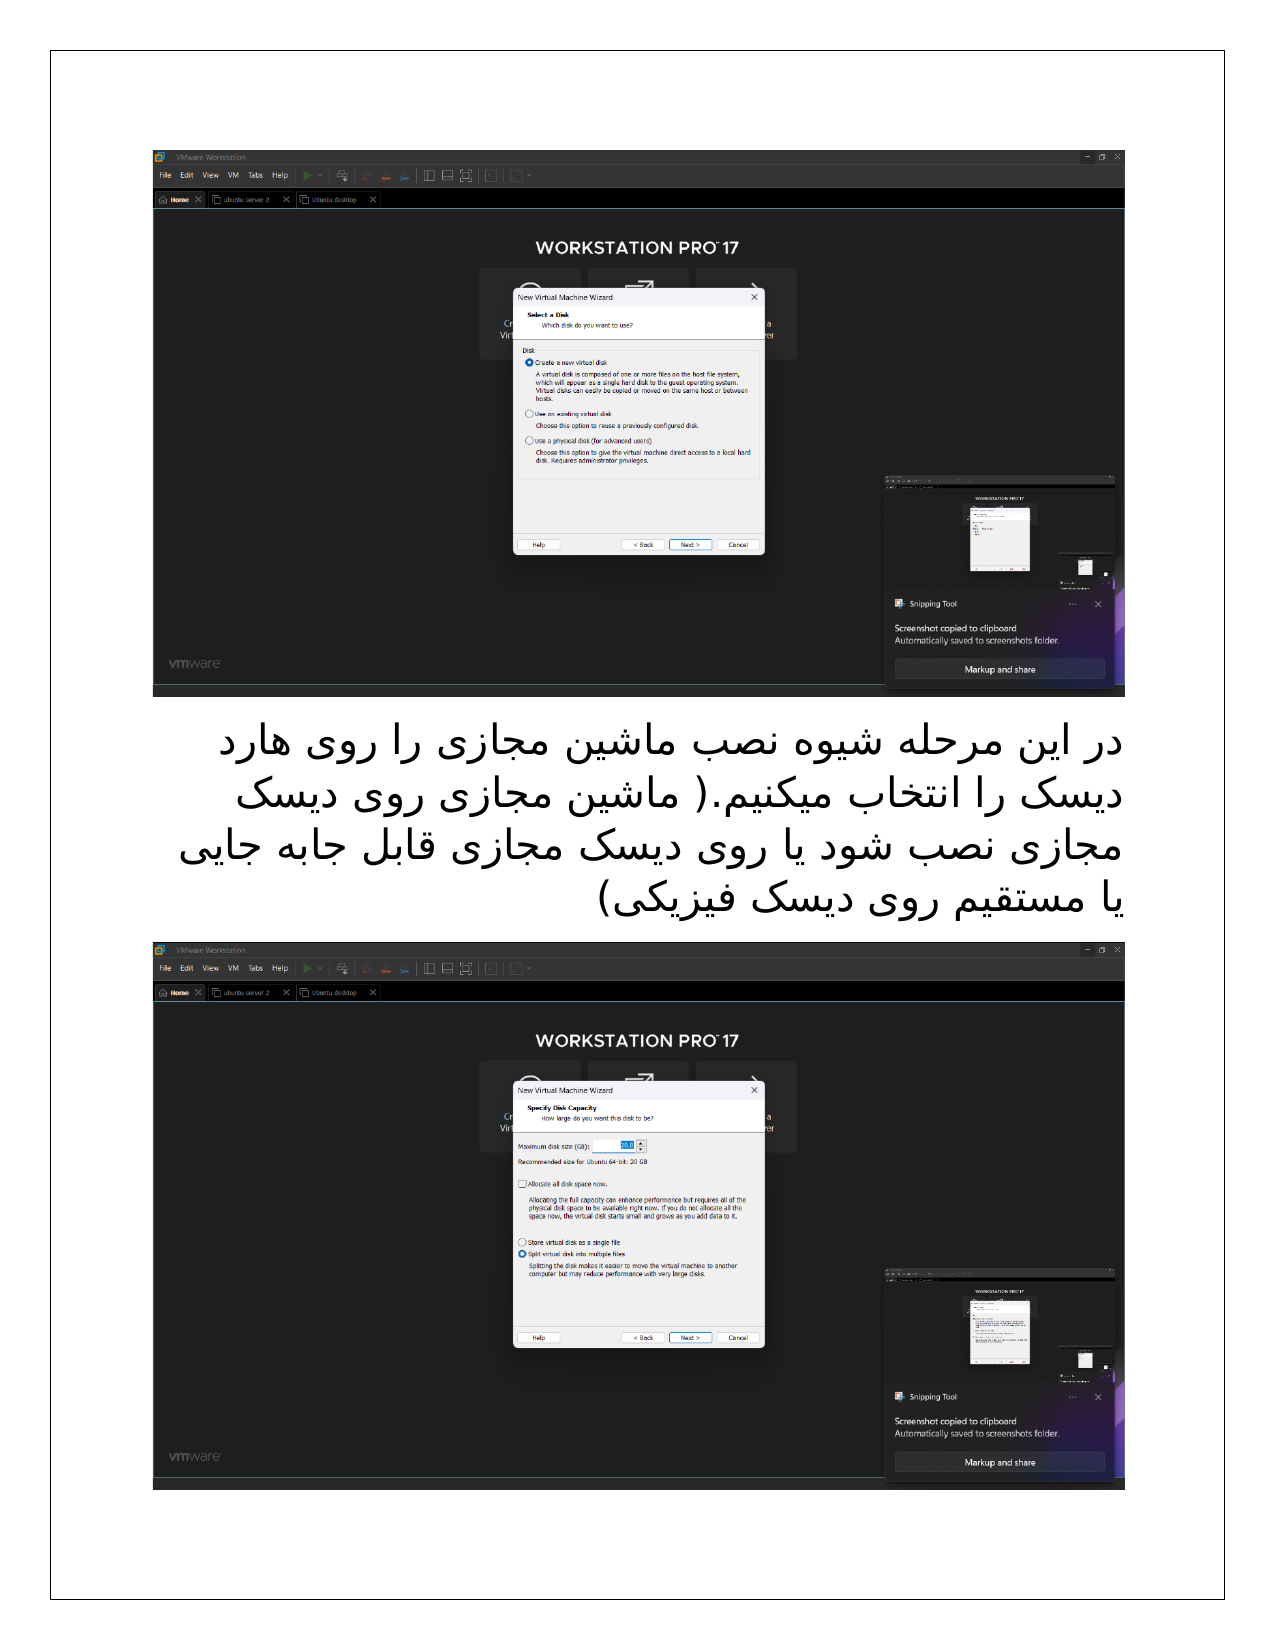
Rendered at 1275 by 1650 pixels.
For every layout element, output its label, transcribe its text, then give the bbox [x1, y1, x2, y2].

picture [152, 150, 1125, 697]
picture [152, 942, 1125, 1490]
text در این مرحله شیوه نصب ماشین مجازی را روی هارد دیسک را انتخاب میکنیم.( ماشین مجازی روی دیسک مجازی نصب شود یا روی دیسک مجازی قابل جابه جایی یا مستقیم روی دیسک فیزیکی) [150, 716, 1125, 922]
